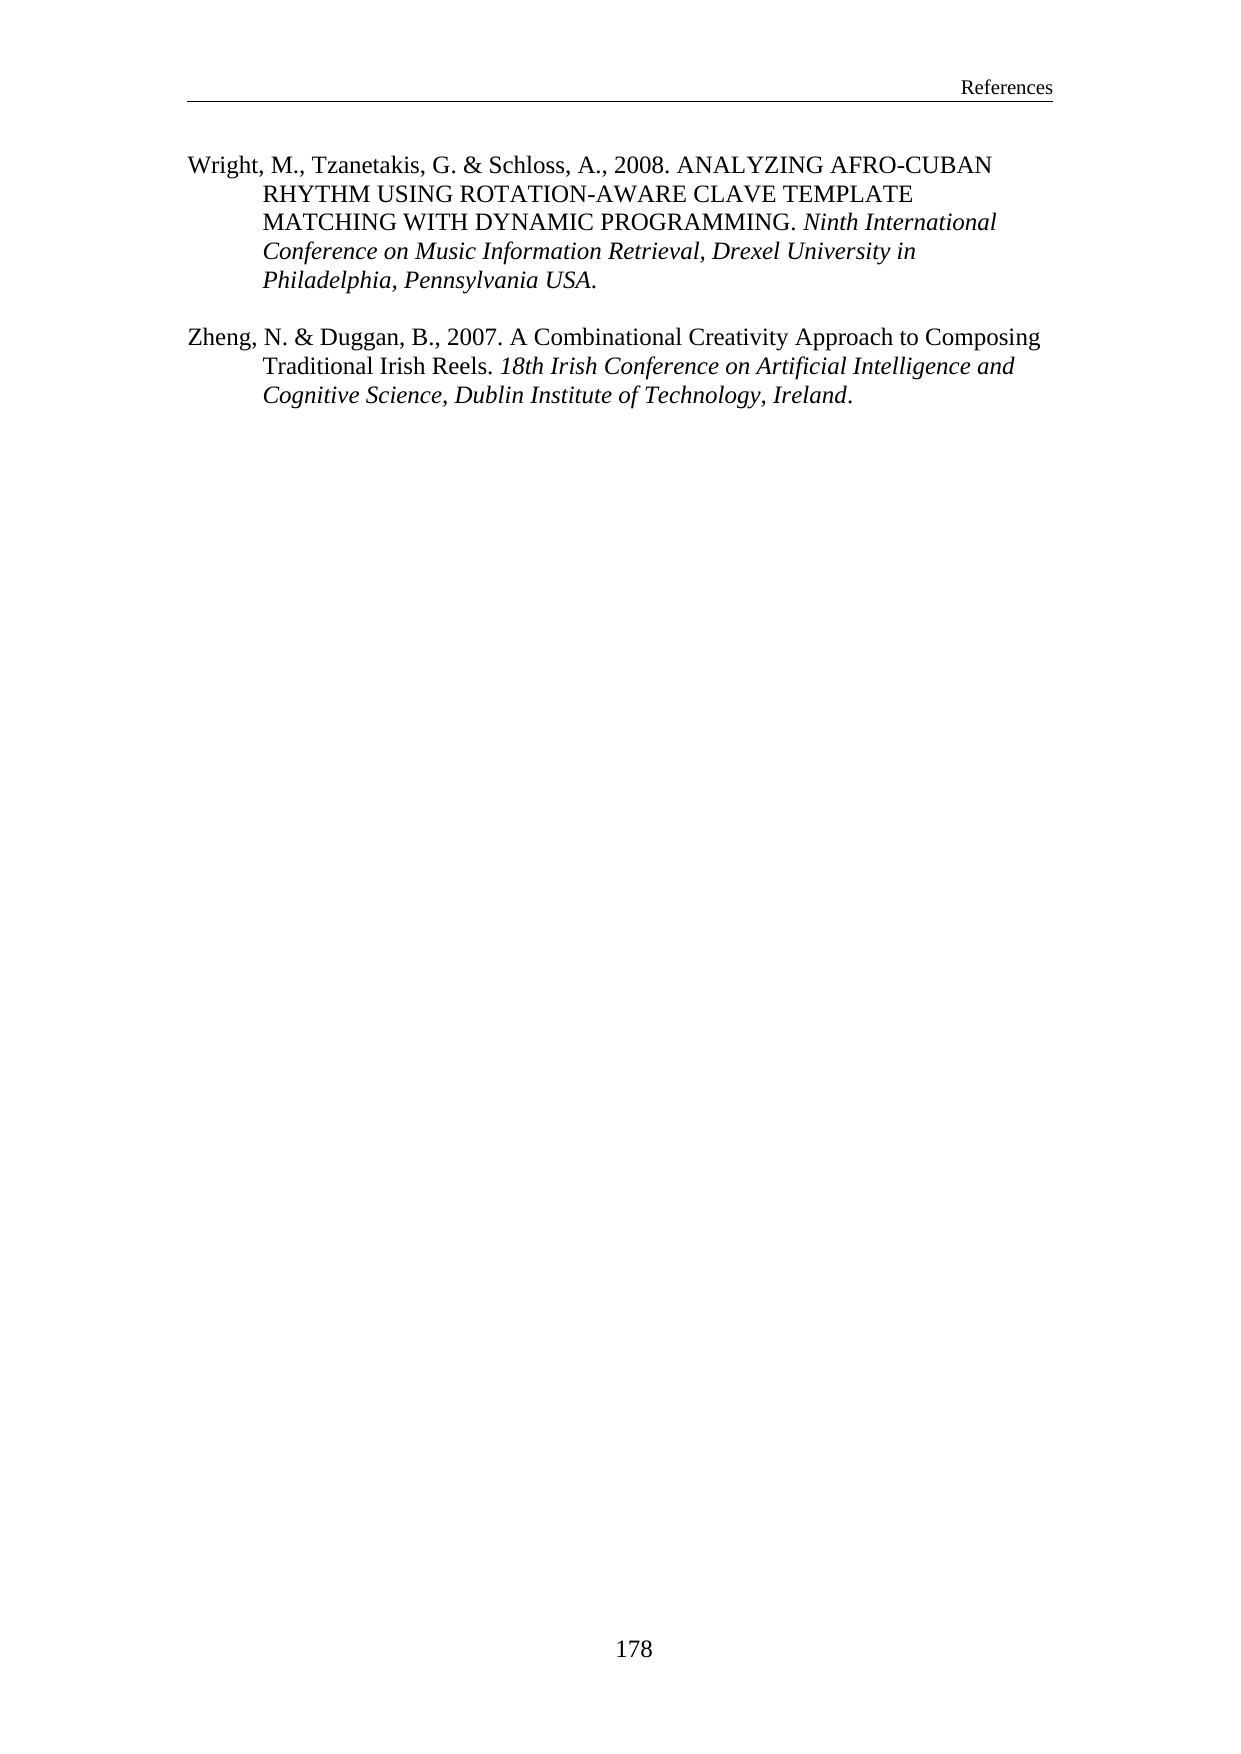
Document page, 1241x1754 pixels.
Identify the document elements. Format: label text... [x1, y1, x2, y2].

text Zheng, N. & Duggan, B., 2007. A Combinational Creativity Approach to Composing Traditional Irish Reels. 18th Irish Conference on Artificial Intelligence and Cognitive Science, Dublin Institute of Technology, Ireland. [187, 322, 1053, 409]
text Wright, M., Tzanetakis, G. & Schloss, A., 2008. ANALYZING AFRO-CUBAN RHYTHM USING ROTATION-AWARE CLAVE TEMPLATE MATCHING WITH DYNAMIC PROGRAMMING. Ninth International Conference on Music Information Retrieval, Drexel University in Philadelphia, Pennsylvania USA. [187, 150, 1053, 294]
